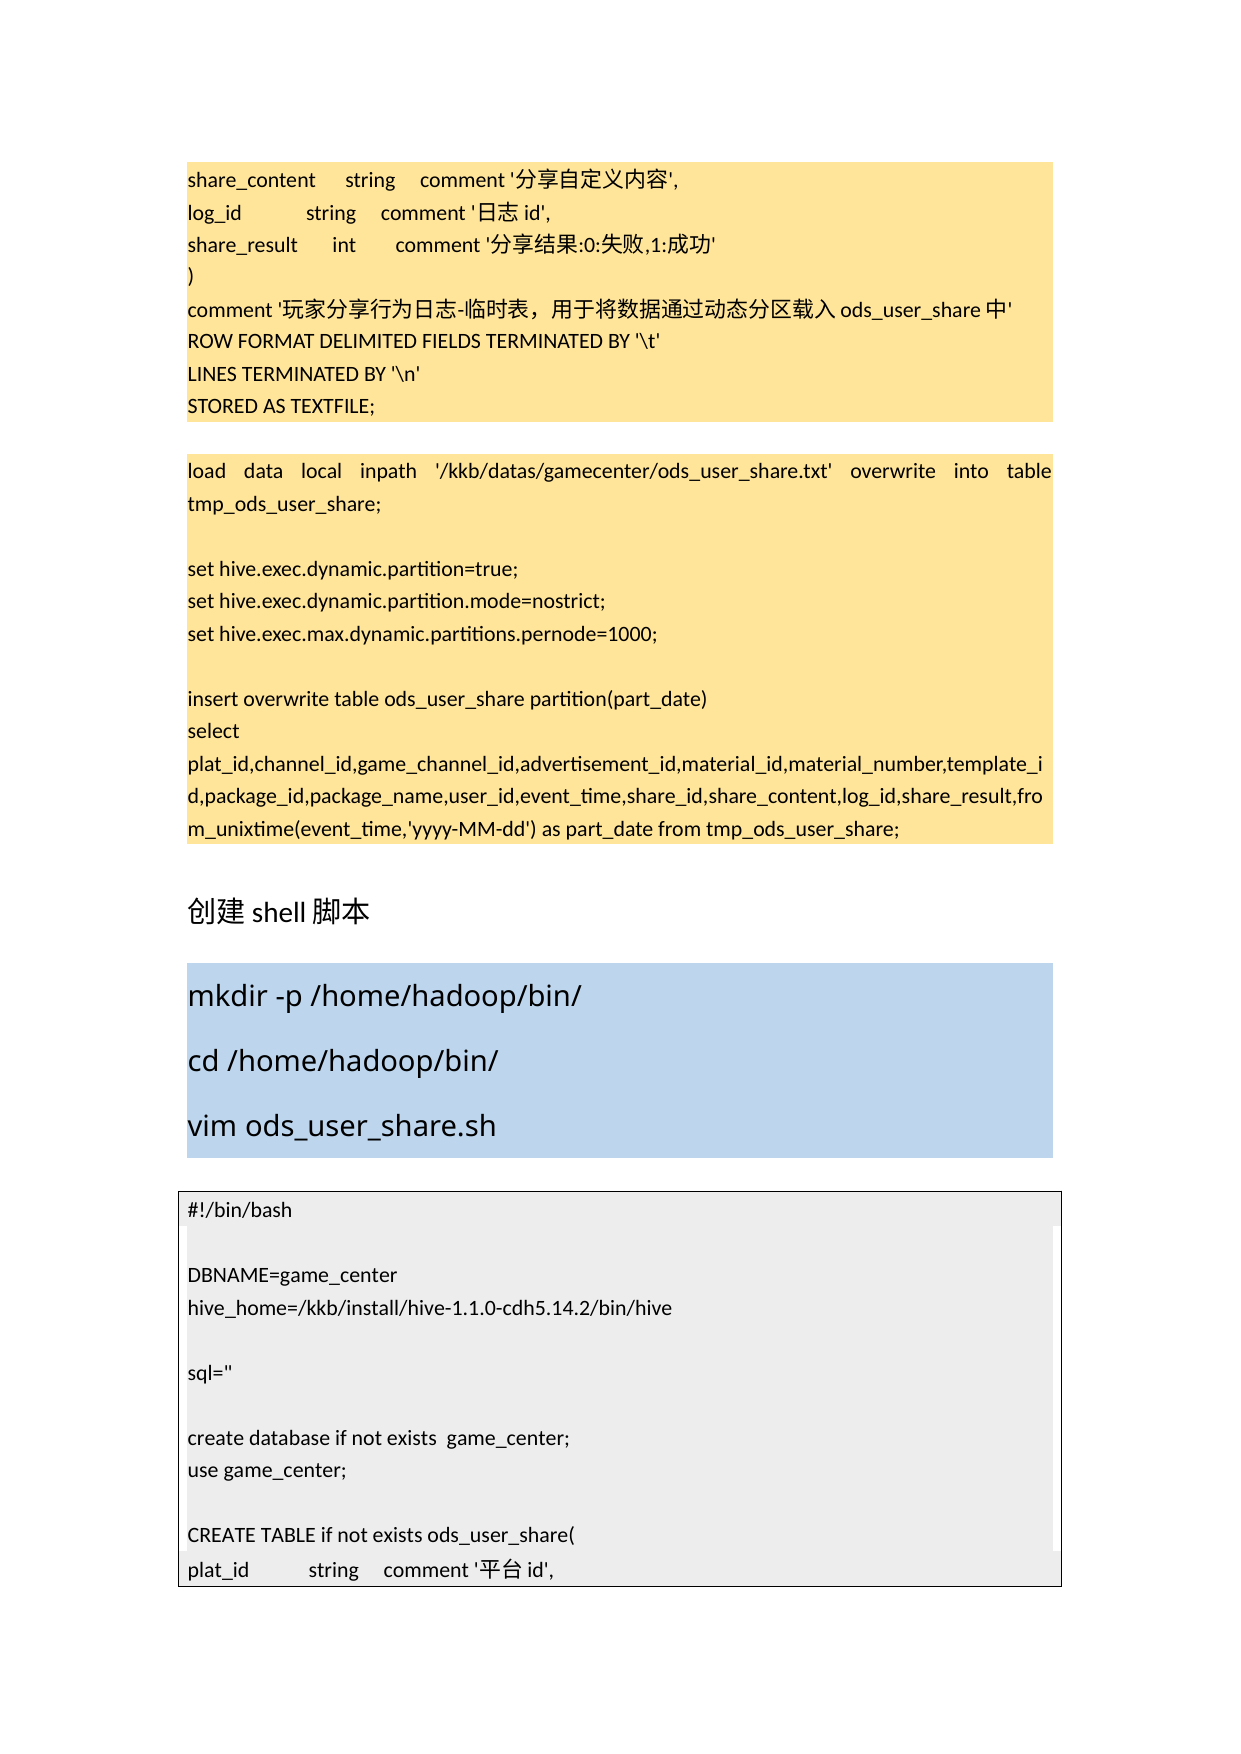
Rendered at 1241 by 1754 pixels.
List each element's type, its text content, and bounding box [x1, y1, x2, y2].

text CREATE TABLE if not exists ods_user_share( [187, 1519, 1053, 1548]
text create database if not exists game_center; [187, 1421, 1053, 1454]
text share_result int comment '分享结果:0:失败,1:成功' [187, 227, 1053, 259]
text vim ods_user_share.sh [187, 1093, 1053, 1158]
text select plat_id,channel_id,game_channel_id,advertisement_id,material_id,material_number,template_id,package_id,package_name,user_id,event_time,share_id,share_content,log_id,share_result,from_unixtime(event_time,'yyyy-MM-dd') as part_date from tmp_ods_user_share; [187, 714, 1053, 844]
text set hive.exec.max.dynamic.partitions.pernode=1000; [187, 617, 1053, 649]
text LINES TERMINATED BY '\n' [187, 357, 1053, 389]
text DBNAME=game_center [187, 1259, 1053, 1291]
text ) [187, 259, 1053, 292]
text sql=" [187, 1356, 1053, 1389]
text STORED AS TEXTFILE; [187, 389, 1053, 422]
text #!/bin/bash [179, 1192, 1061, 1226]
text cd /home/hadoop/bin/ [187, 1028, 1053, 1093]
text share_content string comment '分享自定义内容', [187, 162, 1053, 194]
text insert overwrite table ods_user_share partition(part_date) [187, 682, 1053, 714]
text log_id string comment '日志id', [187, 194, 1053, 227]
text ROW FORMAT DELIMITED FIELDS TERMINATED BY '\t' [187, 324, 1053, 357]
text use game_center; [187, 1454, 1053, 1486]
text plat_id string comment '平台id', [179, 1548, 1061, 1586]
text load data local inpath '/kkb/datas/gamecenter/ods_user_share.txt' overwrite into table tmp_ods_user_share; [187, 454, 1053, 519]
text comment '玩家分享行为日志-临时表，用于将数据通过动态分区载入ods_user_share中' [187, 292, 1053, 324]
text set hive.exec.dynamic.partition=true; [187, 552, 1053, 584]
text 创建shell脚本 [187, 877, 1053, 942]
text hive_home=/kkb/install/hive-1.1.0-cdh5.14.2/bin/hive [187, 1291, 1053, 1324]
text set hive.exec.dynamic.partition.mode=nostrict; [187, 584, 1053, 617]
text mkdir -p /home/hadoop/bin/ [187, 963, 1053, 1028]
